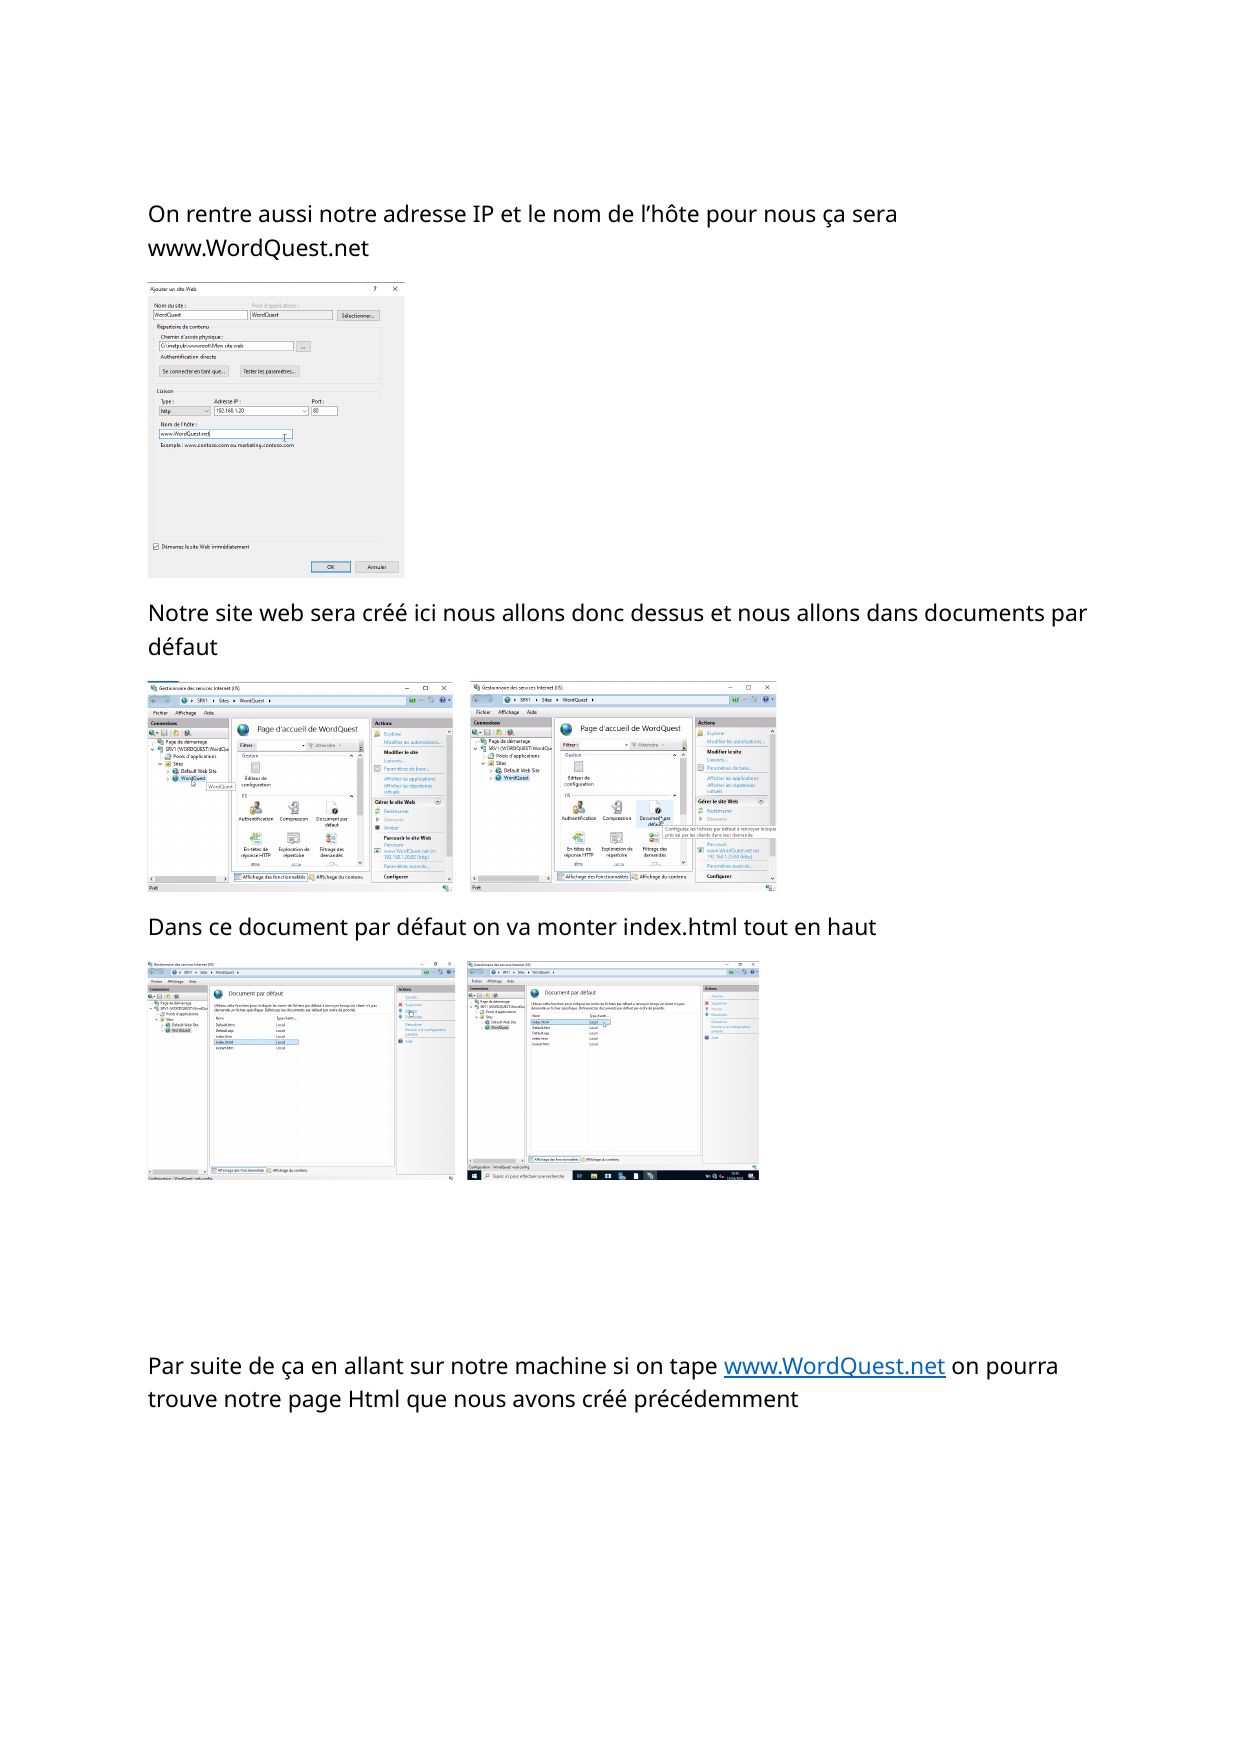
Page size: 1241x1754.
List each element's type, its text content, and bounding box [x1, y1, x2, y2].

picture [147, 282, 405, 578]
text Par suite de ça en allant sur notre machine si on tape www.WordQuest.net on pourra trouve notre page Html que nous avons créé précédemment [148, 1350, 1093, 1415]
text On rentre aussi notre adresse IP et le nom de l’hôte pour nous ça sera www.WordQuest.net [148, 198, 1093, 263]
text Dans ce document par défaut on va monter index.html tout en haut [148, 911, 1093, 942]
picture [147, 961, 456, 1180]
picture [467, 961, 759, 1180]
text Notre site web sera créé ici nous allons donc dessus et nous allons dans documents par défaut [148, 597, 1093, 662]
picture [470, 681, 777, 892]
picture [147, 681, 453, 892]
